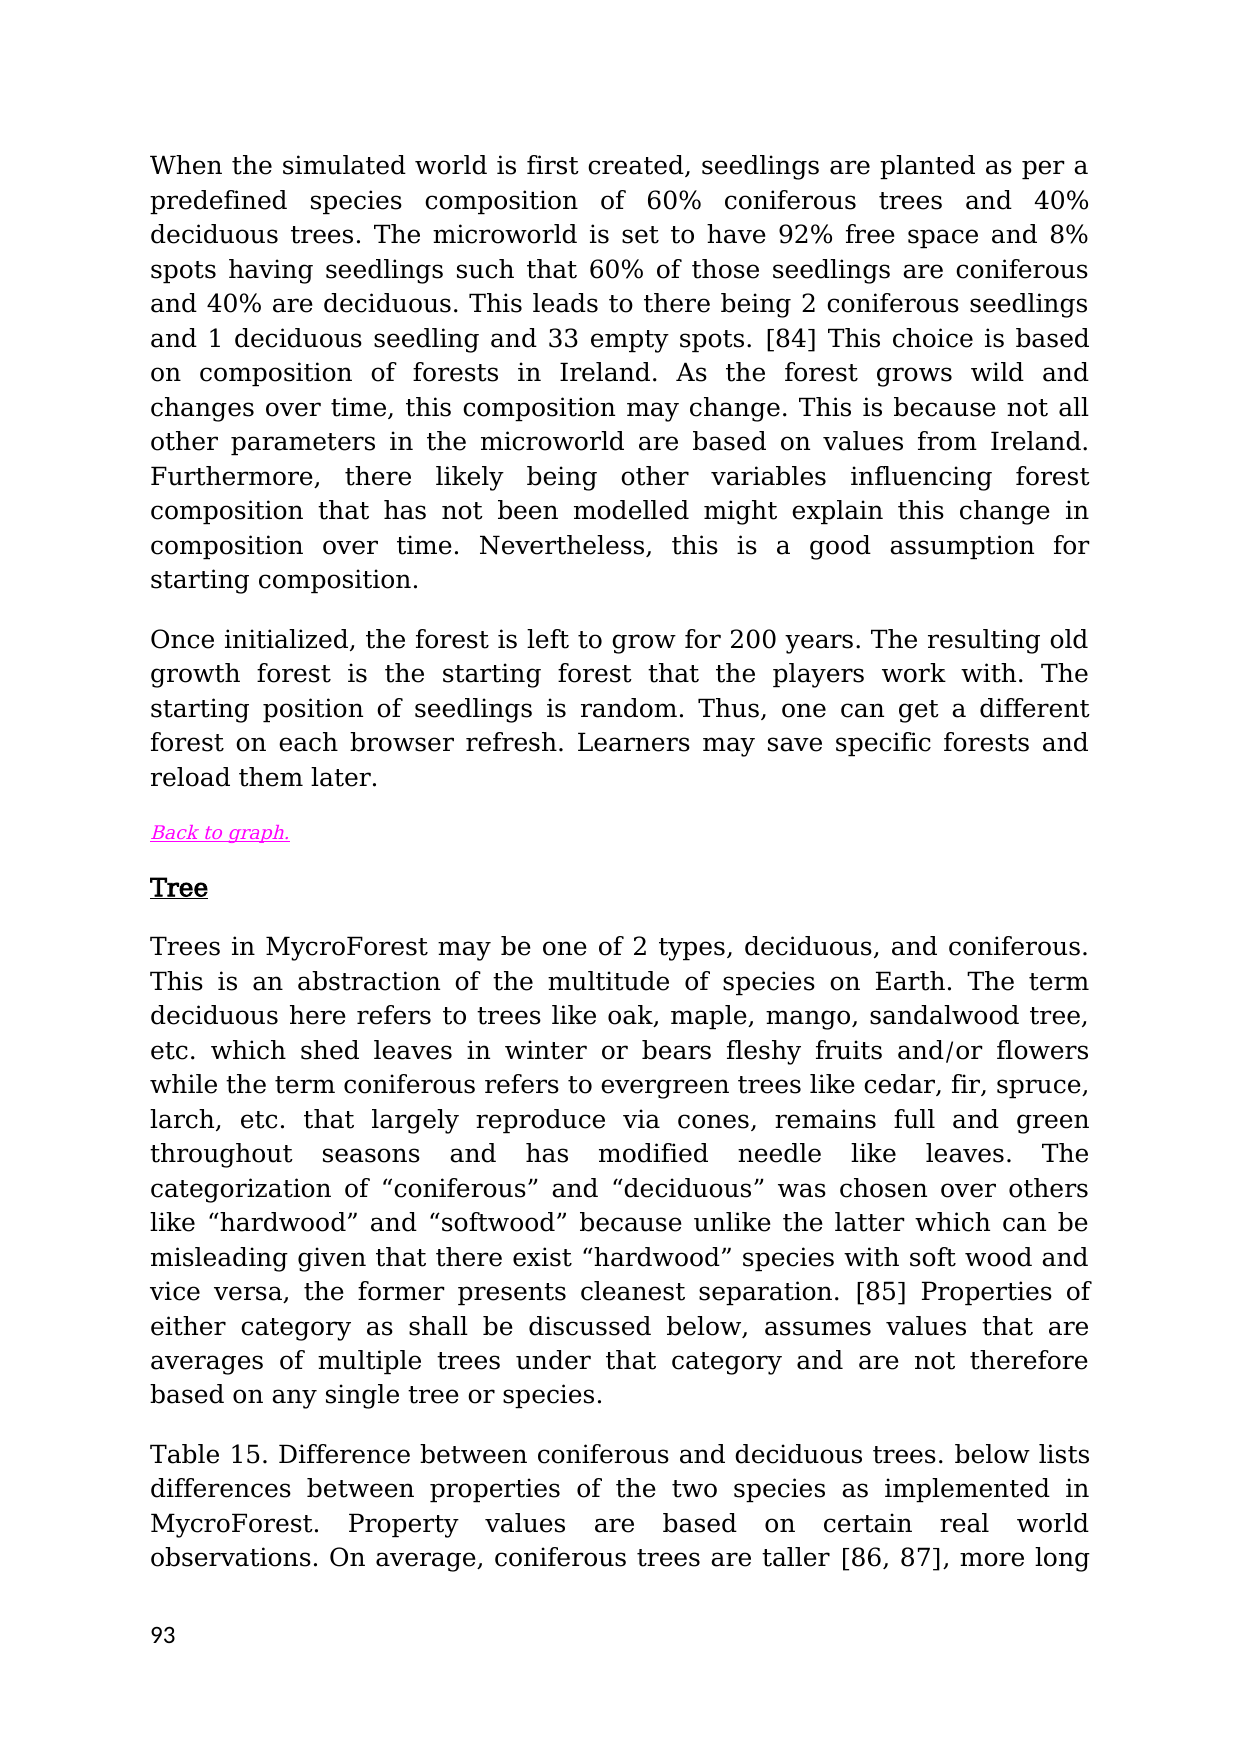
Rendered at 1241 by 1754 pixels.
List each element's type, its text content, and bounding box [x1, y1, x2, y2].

text When the simulated world is first created, seedlings are planted as per a predefined species composition of 60% coniferous trees and 40% deciduous trees. The microworld is set to have 92% free space and 8% spots having seedlings such that 60% of those seedlings are coniferous and 40% are deciduous. This leads to there being 2 coniferous seedlings and 1 deciduous seedling and 33 empty spots. [84] This choice is based on composition of forests in Ireland. As the forest grows wild and changes over time, this composition may change. This is because not all other parameters in the microworld are based on values from Ireland. Furthermore, there likely being other variables influencing forest composition that has not been modelled might explain this change in composition over time. Nevertheless, this is a good assumption for starting composition. [150, 150, 1090, 594]
text Back to graph. [150, 821, 1090, 843]
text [150, 1439, 1090, 1572]
text Trees in MycroForest may be one of 2 types, deciduous, and coniferous. This is an abstraction of the multitude of species on Earth. The term deciduous here refers to trees like oak, maple, mango, sandalwood tree, etc. which shed leaves in winter or bears fleshy fruits and/or flowers while the term coniferous refers to evergreen trees like cedar, fir, spruce, larch, etc. that largely reproduce via cones, remains full and green throughout seasons and has modified needle like leaves. The categorization of “coniferous” and “deciduous” was chosen over others like “hardwood” and “softwood” because unlike the latter which can be misleading given that there exist “hardwood” species with soft wood and vice versa, the former presents cleanest separation. [85] Properties of either category as shall be discussed below, assumes values that are averages of multiple trees under that category and are not therefore based on any single tree or species. [150, 931, 1090, 1409]
subtitle Tree [150, 871, 1090, 901]
text Once initialized, the forest is left to grow for 200 years. The resulting old growth forest is the starting forest that the players work with. The starting position of seedlings is random. Thus, one can get a different forest on each browser refresh. Learners may save specific forests and reload them later. [150, 623, 1090, 791]
